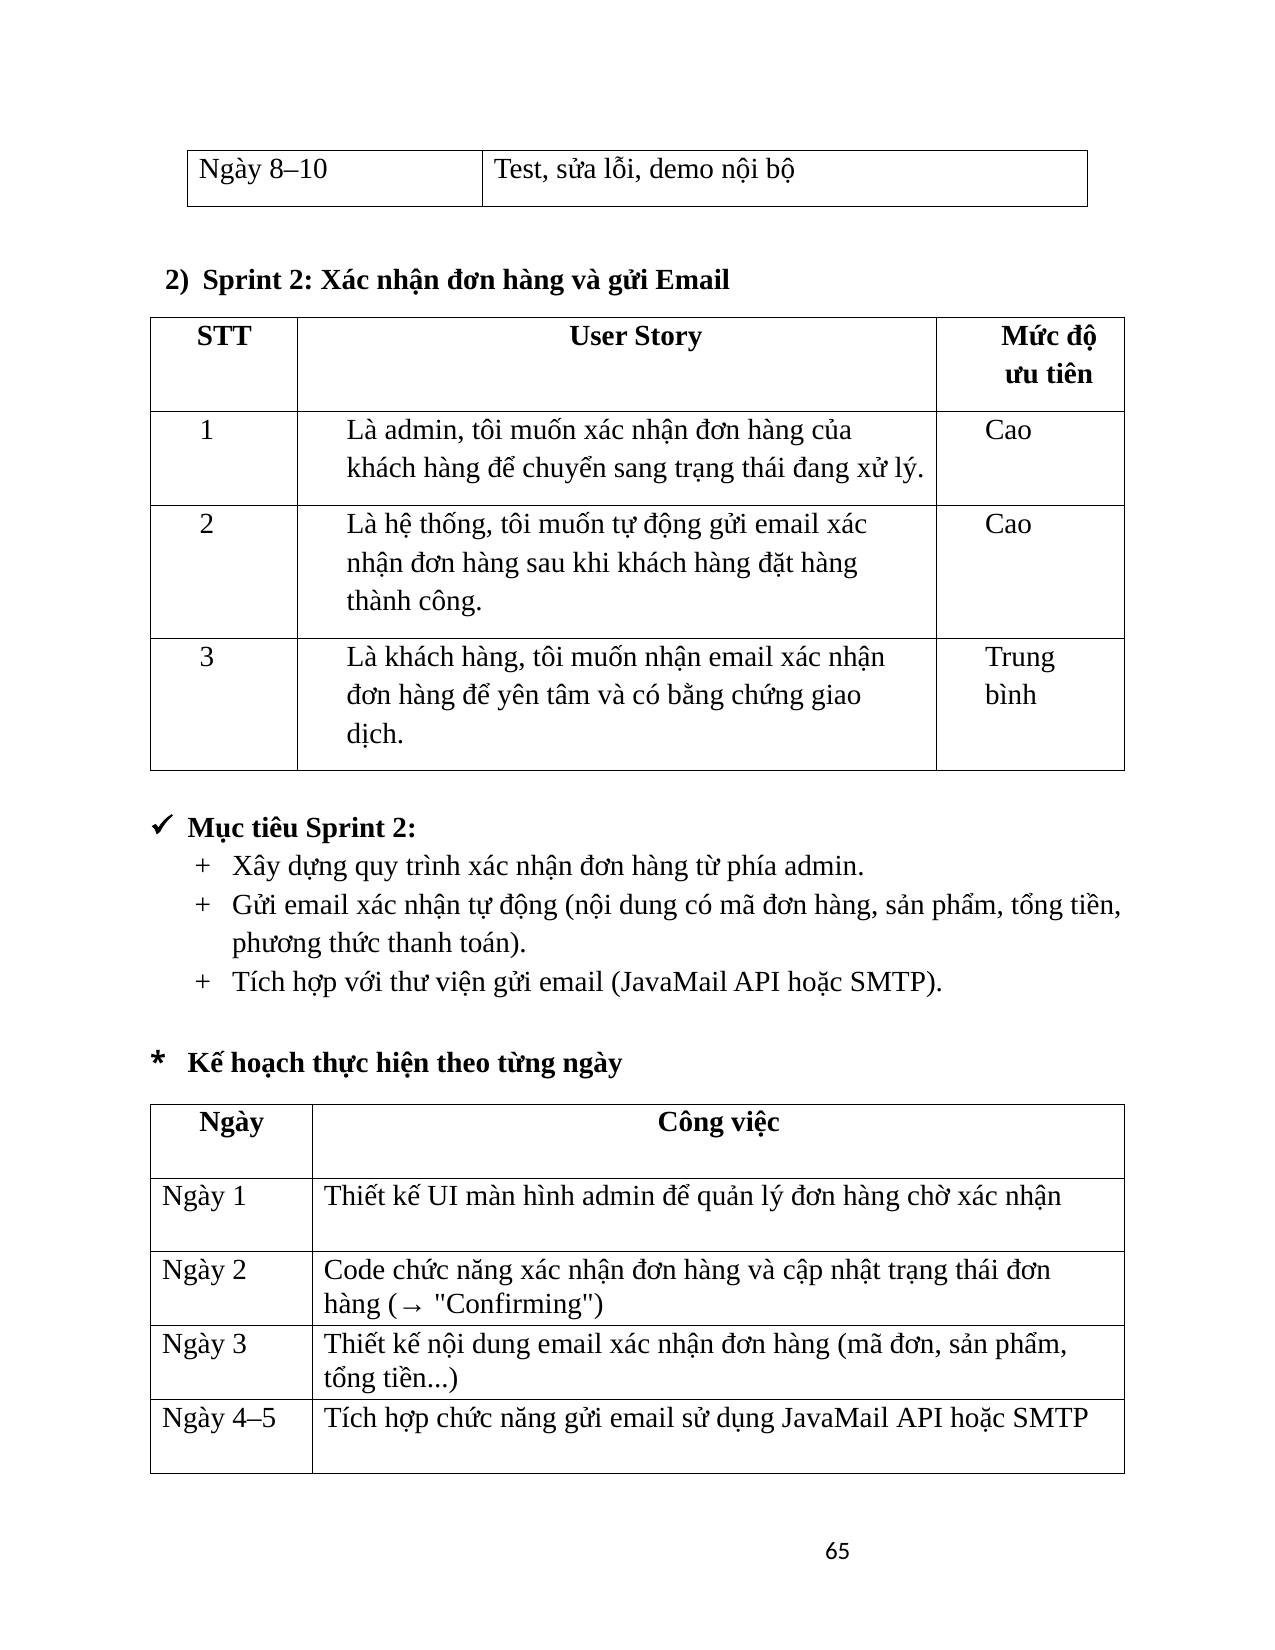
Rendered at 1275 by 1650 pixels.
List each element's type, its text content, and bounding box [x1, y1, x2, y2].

list Gửi email xác nhận tự động (nội dung có mã đơn hàng, sản phẩm, tổng tiền, phương thức thanh toán). [194, 887, 1125, 959]
table_cell Là hệ thống, tôi muốn tự động gửi email xác nhận đơn hàng sau khi khách hàng đặt hàng thành công. [298, 506, 936, 638]
table_cell Ngày 4–5 [151, 1400, 312, 1473]
table_cell Cao [937, 506, 1124, 638]
table_cell Ngày 8–10 [188, 151, 482, 206]
list Mục tiêu Sprint 2: [150, 810, 1125, 843]
list Sprint 2: Xác nhận đơn hàng và gửi Email [165, 262, 1125, 295]
table_header STT [151, 318, 297, 411]
list Xây dựng quy trình xác nhận đơn hàng từ phía admin. [194, 848, 1125, 882]
table_cell Ngày 3 [151, 1326, 312, 1399]
table_cell Cao [937, 412, 1124, 505]
table_cell Test, sửa lỗi, demo nội bộ [483, 151, 1087, 206]
list Kế hoạch thực hiện theo từng ngày [150, 1041, 1125, 1081]
table_cell Là khách hàng, tôi muốn nhận email xác nhận đơn hàng để yên tâm và có bằng chứng giao dịch. [298, 639, 936, 770]
table_cell Thiết kế UI màn hình admin để quản lý đơn hàng chờ xác nhận [313, 1179, 1124, 1251]
table_cell Tích hợp chức năng gửi email sử dụng JavaMail API hoặc SMTP [313, 1400, 1124, 1473]
table_cell Code chức năng xác nhận đơn hàng và cập nhật trạng thái đơn hàng (→ "Confirming") [313, 1252, 1124, 1325]
table_header Mức độ ưu tiên [937, 318, 1124, 411]
table_cell Ngày 1 [151, 1179, 312, 1251]
list Tích hợp với thư viện gửi email (JavaMail API hoặc SMTP). [194, 964, 1125, 998]
table_header Ngày [151, 1105, 312, 1177]
table_cell 1 [151, 412, 297, 505]
table_cell Là admin, tôi muốn xác nhận đơn hàng của khách hàng để chuyển sang trạng thái đang xử lý. [298, 412, 936, 505]
table_header Công việc [313, 1105, 1124, 1177]
table_cell Ngày 2 [151, 1252, 312, 1325]
table_cell 2 [151, 506, 297, 638]
table_cell Trung bình [937, 639, 1124, 770]
table_cell Thiết kế nội dung email xác nhận đơn hàng (mã đơn, sản phẩm, tổng tiền...) [313, 1326, 1124, 1399]
table_header User Story [298, 318, 936, 411]
table_cell 3 [151, 639, 297, 770]
